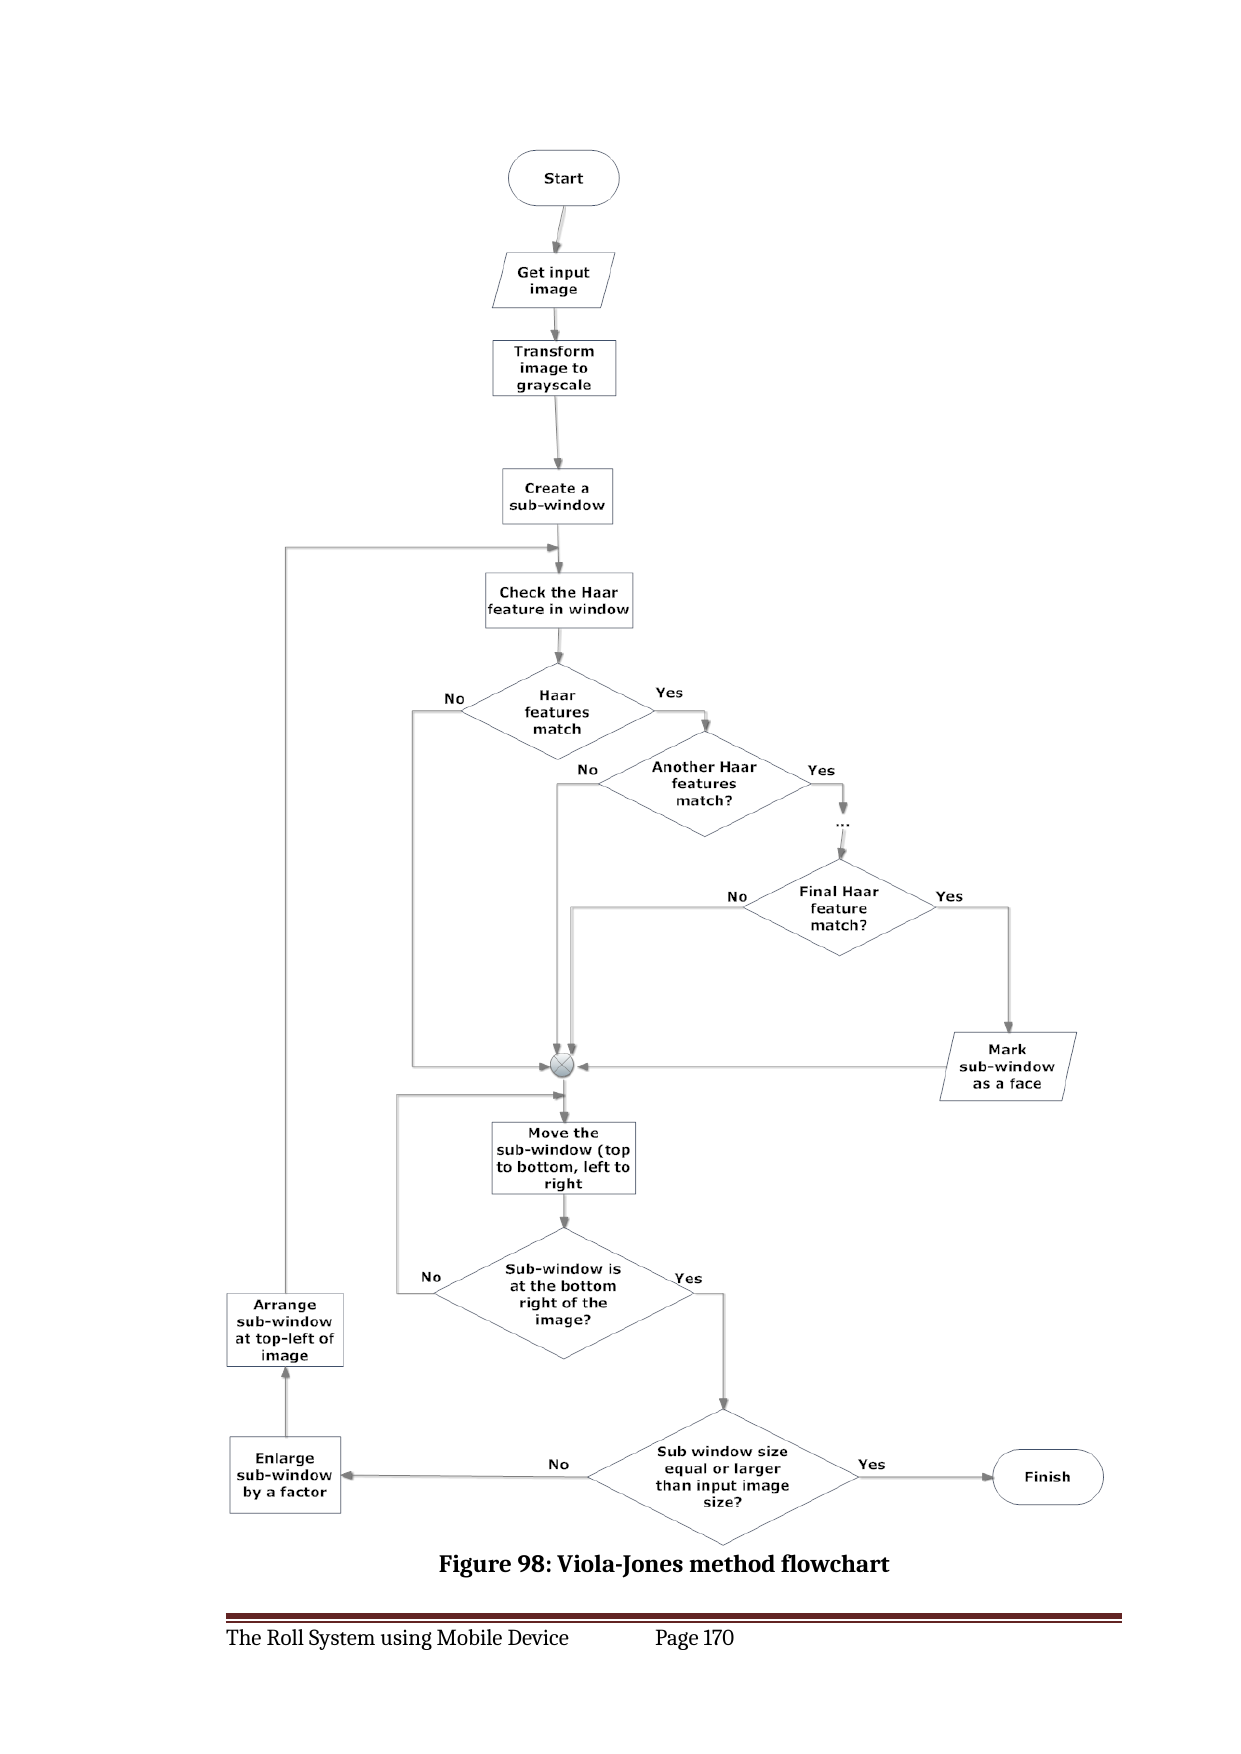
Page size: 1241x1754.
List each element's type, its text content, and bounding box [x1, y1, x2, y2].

picture [223, 147, 1105, 1547]
